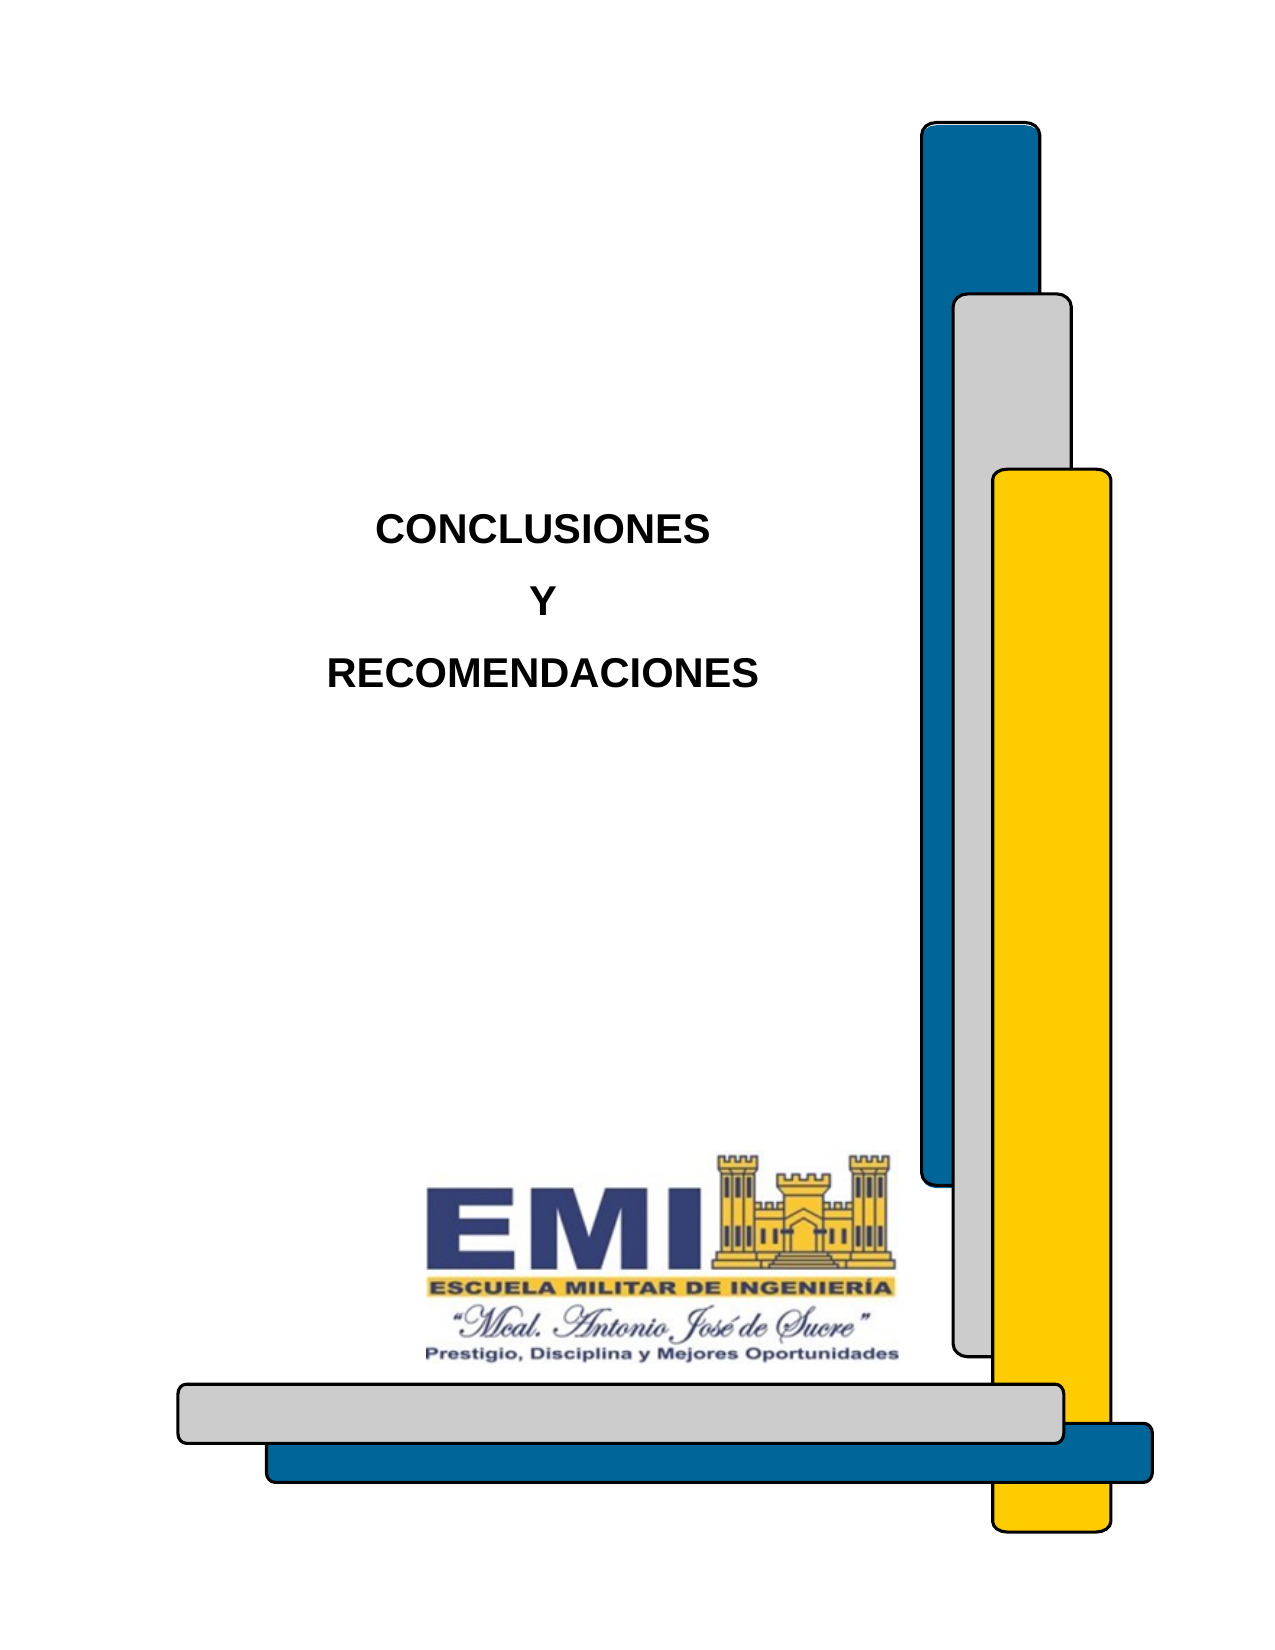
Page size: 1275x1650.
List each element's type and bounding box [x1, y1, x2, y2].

picture [426, 1150, 899, 1364]
